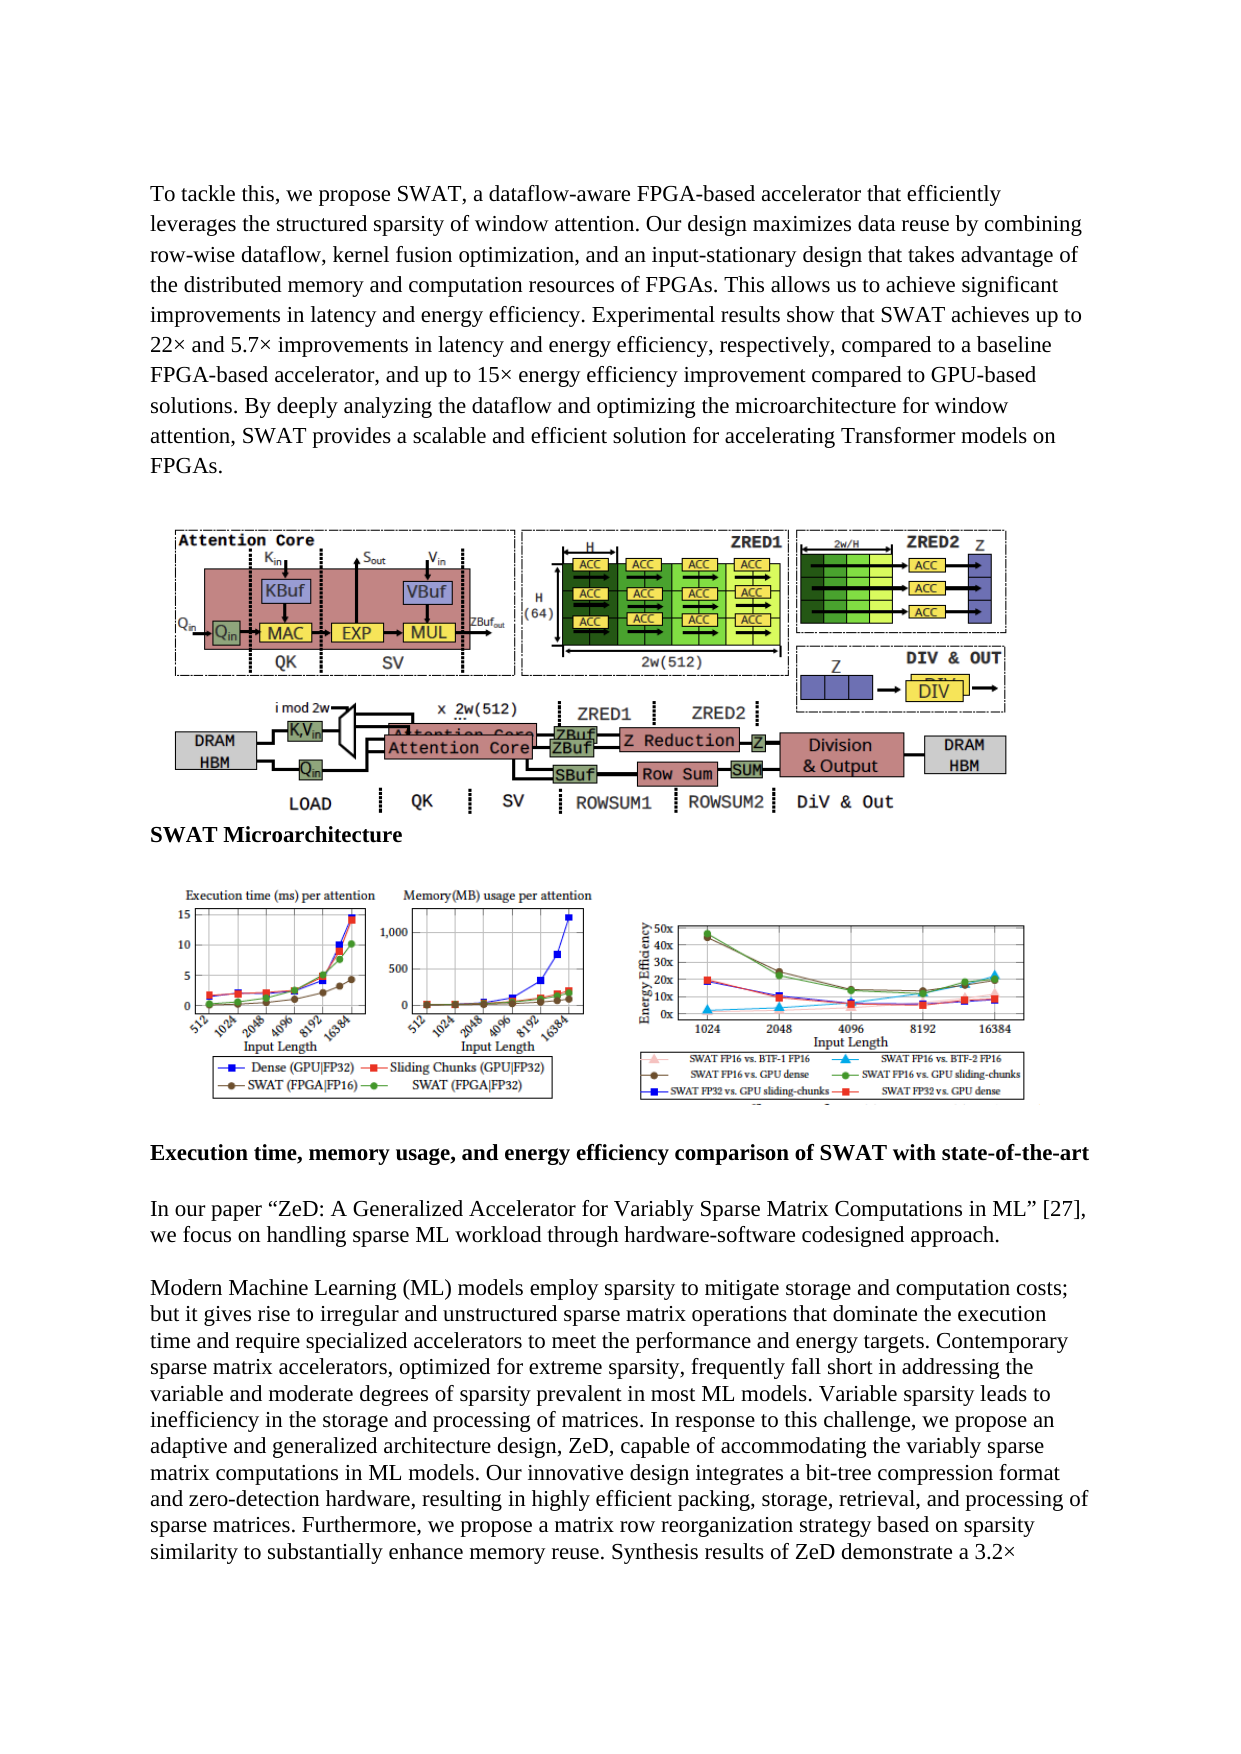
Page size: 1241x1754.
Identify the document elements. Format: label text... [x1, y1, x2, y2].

picture [150, 512, 1048, 817]
list SWAT Microarchitecture [150, 821, 1090, 847]
list Execution time, memory usage, and energy efficiency comparison of SWAT with state-of-the-art [150, 1138, 1090, 1165]
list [150, 1195, 1090, 1564]
picture [150, 881, 1040, 1105]
list To tackle this, we propose SWAT, a dataflow-aware FPGA-based accelerator that efficiently leverages the structured sparsity of window attention. Our design maximizes data reuse by combining row-wise dataflow, kernel fusion optimization, and an input-stationary design that takes advantage of the distributed memory and computation resources of FPGAs. This allows us to achieve significant improvements in latency and energy efficiency. Experimental results show that SWAT achieves up to 22× and 5.7× improvements in latency and energy efficiency, respectively, compared to a baseline FPGA-based accelerator, and up to 15× energy efficiency improvement compared to GPU-based solutions. By deeply analyzing the dataflow and optimizing the microarchitecture for window attention, SWAT provides a scalable and efficient solution for accelerating Transformer models on FPGAs. [150, 180, 1090, 478]
